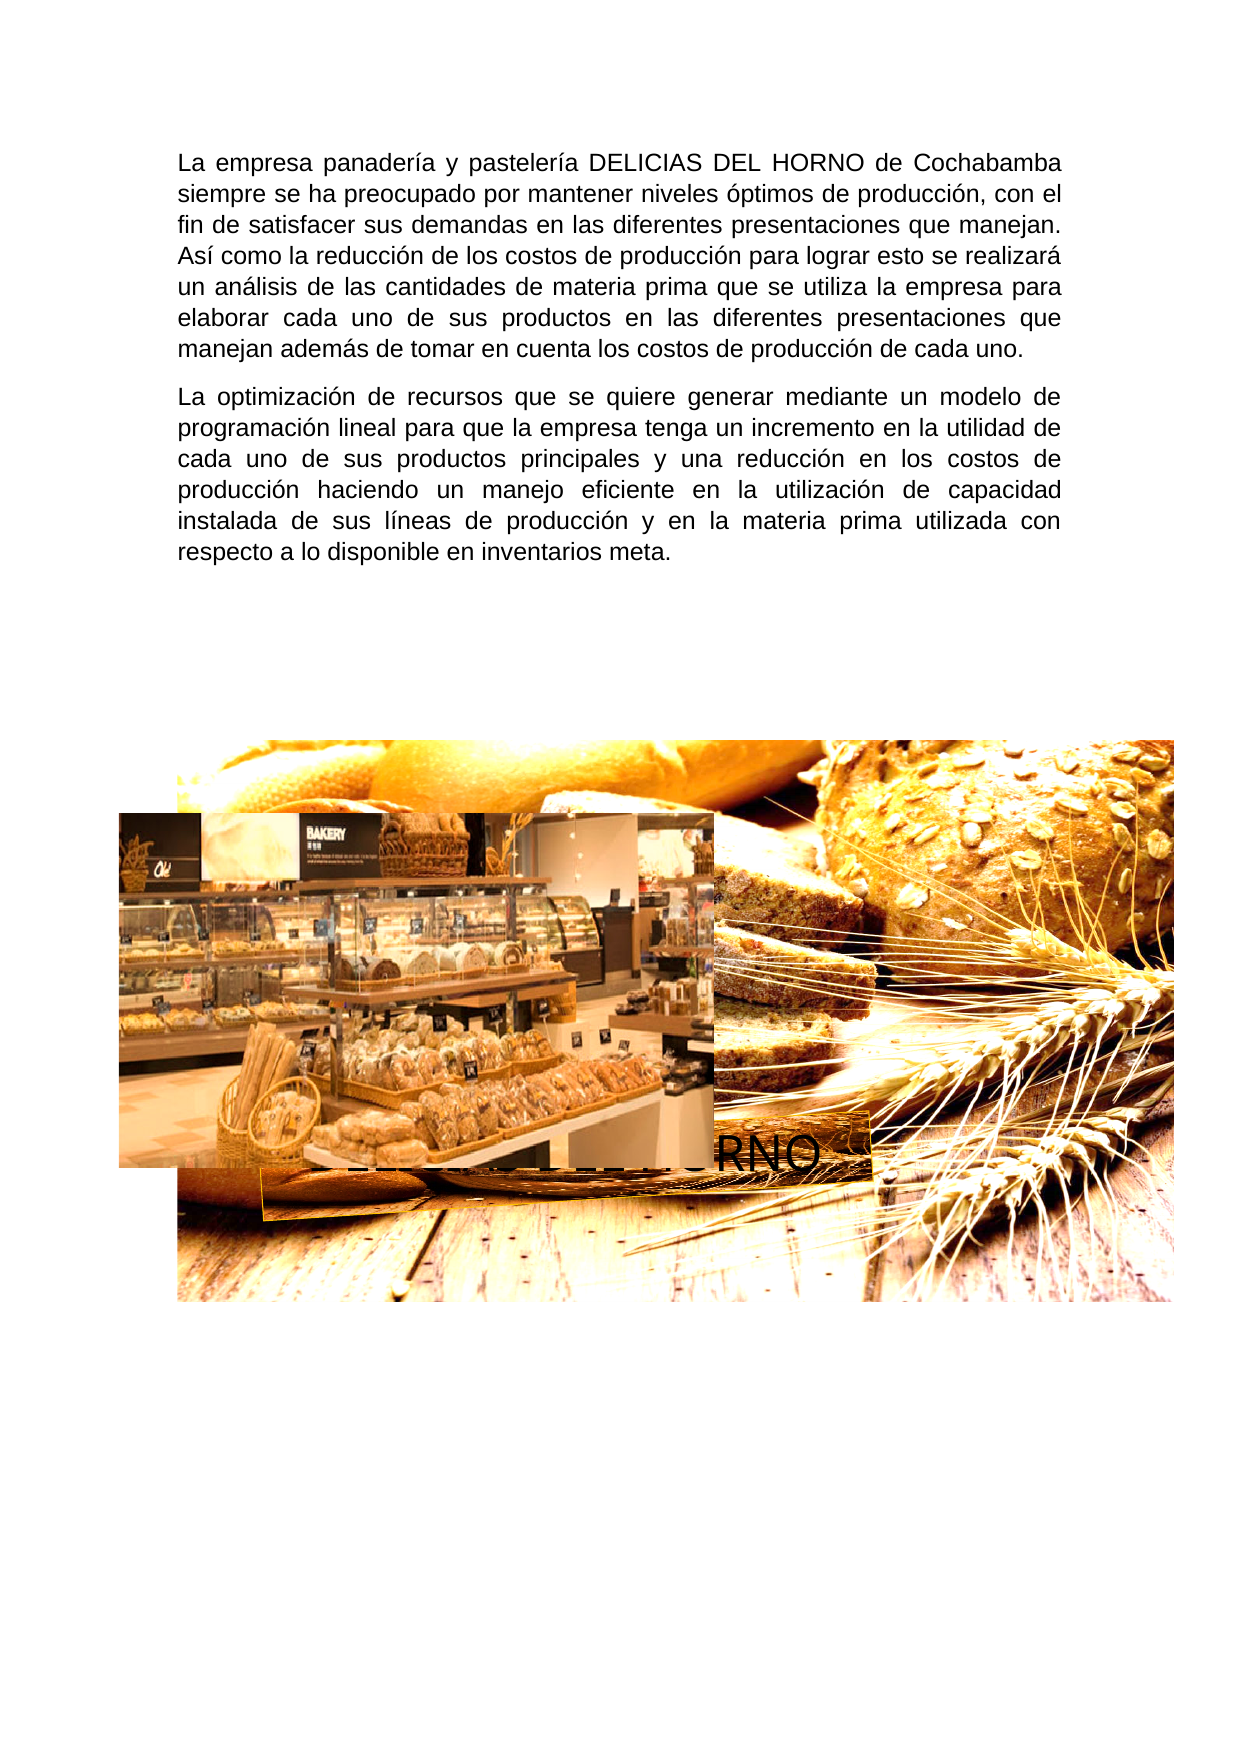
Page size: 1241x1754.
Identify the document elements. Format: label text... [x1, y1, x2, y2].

text La empresa panadería y pastelería DELICIAS DEL HORNO de Cochabamba siempre se ha preocupado por mantener niveles óptimos de producción, con el fin de satisfacer sus demandas en las diferentes presentaciones que manejan. Así como la reducción de los costos de producción para lograr esto se realizará un análisis de las cantidades de materia prima que se utiliza la empresa para elaborar cada uno de sus productos en las diferentes presentaciones que manejan además de tomar en cuenta los costos de producción de cada uno. [177, 148, 1063, 363]
text La optimización de recursos que se quiere generar mediante un modelo de programación lineal para que la empresa tenga un incremento en la utilidad de cada uno de sus productos principales y una reducción en los costos de producción haciendo un manejo eficiente en la utilización de capacidad instalada de sus líneas de producción y en la materia prima utilizada con respecto a lo disponible en inventarios meta. [177, 382, 1063, 566]
picture [118, 740, 1174, 1302]
